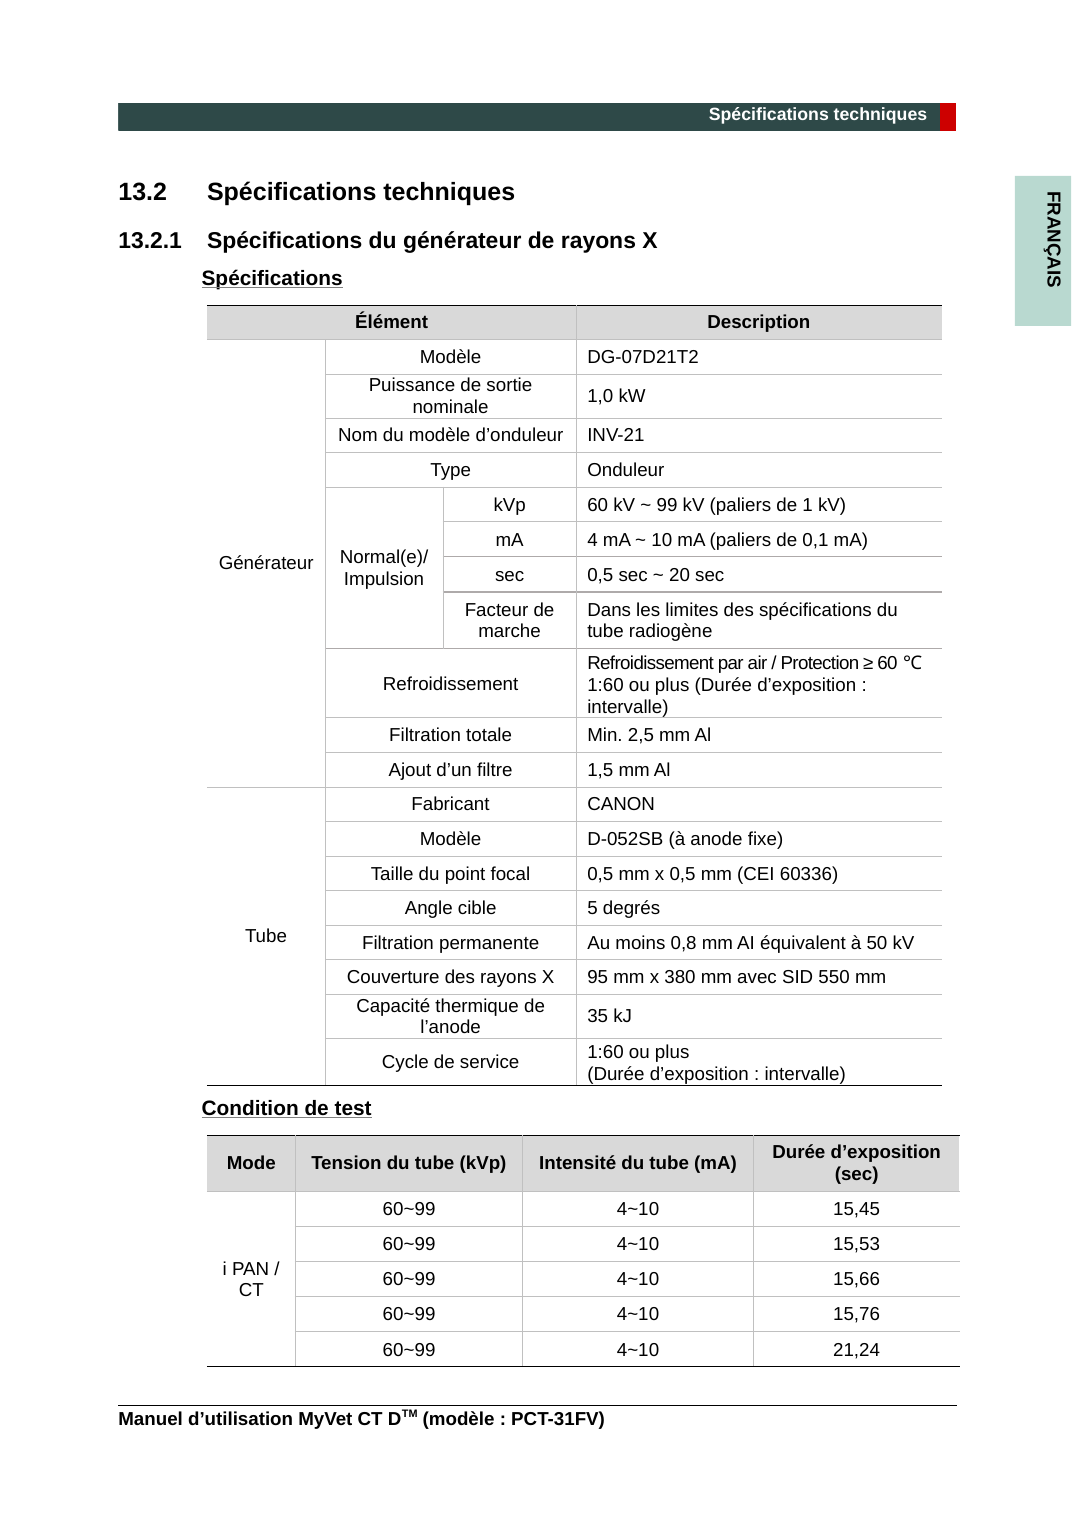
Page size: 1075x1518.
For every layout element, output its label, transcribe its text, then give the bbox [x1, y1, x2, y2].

table_cell Min. 2,5 mm Al [577, 718, 942, 752]
table_cell 60~99 [296, 1297, 522, 1331]
table_cell Refroidissement par air / Protection ≥ 60 °C 1:60 ou plus (Durée d’exposition : intervalle) [577, 649, 942, 717]
table_cell 1,5 mm Al [577, 753, 942, 786]
subtitle Spécifications techniques [118, 177, 957, 206]
table_cell 0,5 mm x 0,5 mm (CEI 60336) [577, 857, 942, 890]
table_cell Refroidissement [326, 649, 576, 717]
table_header Mode [207, 1136, 295, 1191]
table_cell sec [444, 557, 576, 591]
table_cell mA [444, 522, 576, 556]
table_cell Taille du point focal [326, 857, 576, 890]
table_cell kVp [444, 488, 576, 521]
table_cell Ajout d’un filtre [326, 753, 576, 786]
table_header Élément [207, 306, 576, 339]
table_cell Capacité thermique de l’anode [326, 995, 576, 1037]
table_cell 15,66 [754, 1262, 959, 1296]
table_cell Puissance de sortie nominale [326, 375, 576, 417]
table_cell 0,5 sec ~ 20 sec [577, 557, 942, 591]
table_cell 60 kV ~ 99 kV (paliers de 1 kV) [577, 488, 942, 521]
table_header Tension du tube (kVp) [296, 1136, 522, 1191]
table_cell Générateur [207, 340, 325, 786]
table_cell 15,53 [754, 1227, 959, 1261]
table_header Durée d’exposition (sec) [754, 1136, 959, 1191]
table_cell Nom du modèle d’onduleur [326, 419, 576, 452]
table_cell Modèle [326, 822, 576, 856]
table_cell 4~10 [523, 1332, 753, 1366]
title Spécifications [165, 266, 957, 289]
table_cell 4~10 [523, 1192, 753, 1226]
table_cell 1:60 ou plus (Durée d’exposition : intervalle) [577, 1039, 942, 1084]
table_cell 21,24 [754, 1332, 959, 1366]
table_cell 15,76 [754, 1297, 959, 1331]
table_cell Angle cible [326, 891, 576, 925]
table_cell Cycle de service [326, 1039, 576, 1084]
table_cell Modèle [326, 340, 576, 374]
table_cell Tube [207, 788, 325, 1084]
table_cell 60~99 [296, 1227, 522, 1261]
table_cell CANON [577, 788, 942, 821]
table_cell Filtration totale [326, 718, 576, 752]
subtitle Spécifications du générateur de rayons X [118, 227, 957, 253]
table_cell Dans les limites des spécifications du tube radiogène [577, 593, 942, 648]
table_cell D-052SB (à anode fixe) [577, 822, 942, 856]
table_cell Au moins 0,8 mm AI équivalent à 50 kV [577, 926, 942, 959]
table_cell i PAN / CT [207, 1192, 295, 1366]
table_cell 60~99 [296, 1192, 522, 1226]
table_cell Facteur de marche [444, 593, 576, 648]
table_cell INV-21 [577, 419, 942, 452]
table_cell 4~10 [523, 1297, 753, 1331]
table_cell Normal(e)/ Impulsion [326, 488, 443, 648]
table_cell Onduleur [577, 453, 942, 487]
table_cell 95 mm x 380 mm avec SID 550 mm [577, 960, 942, 994]
table_header Description [577, 306, 942, 339]
table_header Intensité du tube (mA) [523, 1136, 753, 1191]
table_cell Fabricant [326, 788, 576, 821]
table_cell 60~99 [296, 1332, 522, 1366]
table_cell 4~10 [523, 1262, 753, 1296]
table_cell 1,0 kW [577, 375, 942, 417]
table_cell Type [326, 453, 576, 487]
table_cell Couverture des rayons X [326, 960, 576, 994]
table_cell 4~10 [523, 1227, 753, 1261]
table_cell 60~99 [296, 1262, 522, 1296]
table_cell 5 degrés [577, 891, 942, 925]
table_cell 4 mA ~ 10 mA (paliers de 0,1 mA) [577, 522, 942, 556]
table_cell Filtration permanente [326, 926, 576, 959]
table_cell DG-07D21T2 [577, 340, 942, 374]
table_cell 35 kJ [577, 995, 942, 1037]
title Condition de test [165, 1096, 957, 1119]
table_cell 15,45 [754, 1192, 959, 1226]
